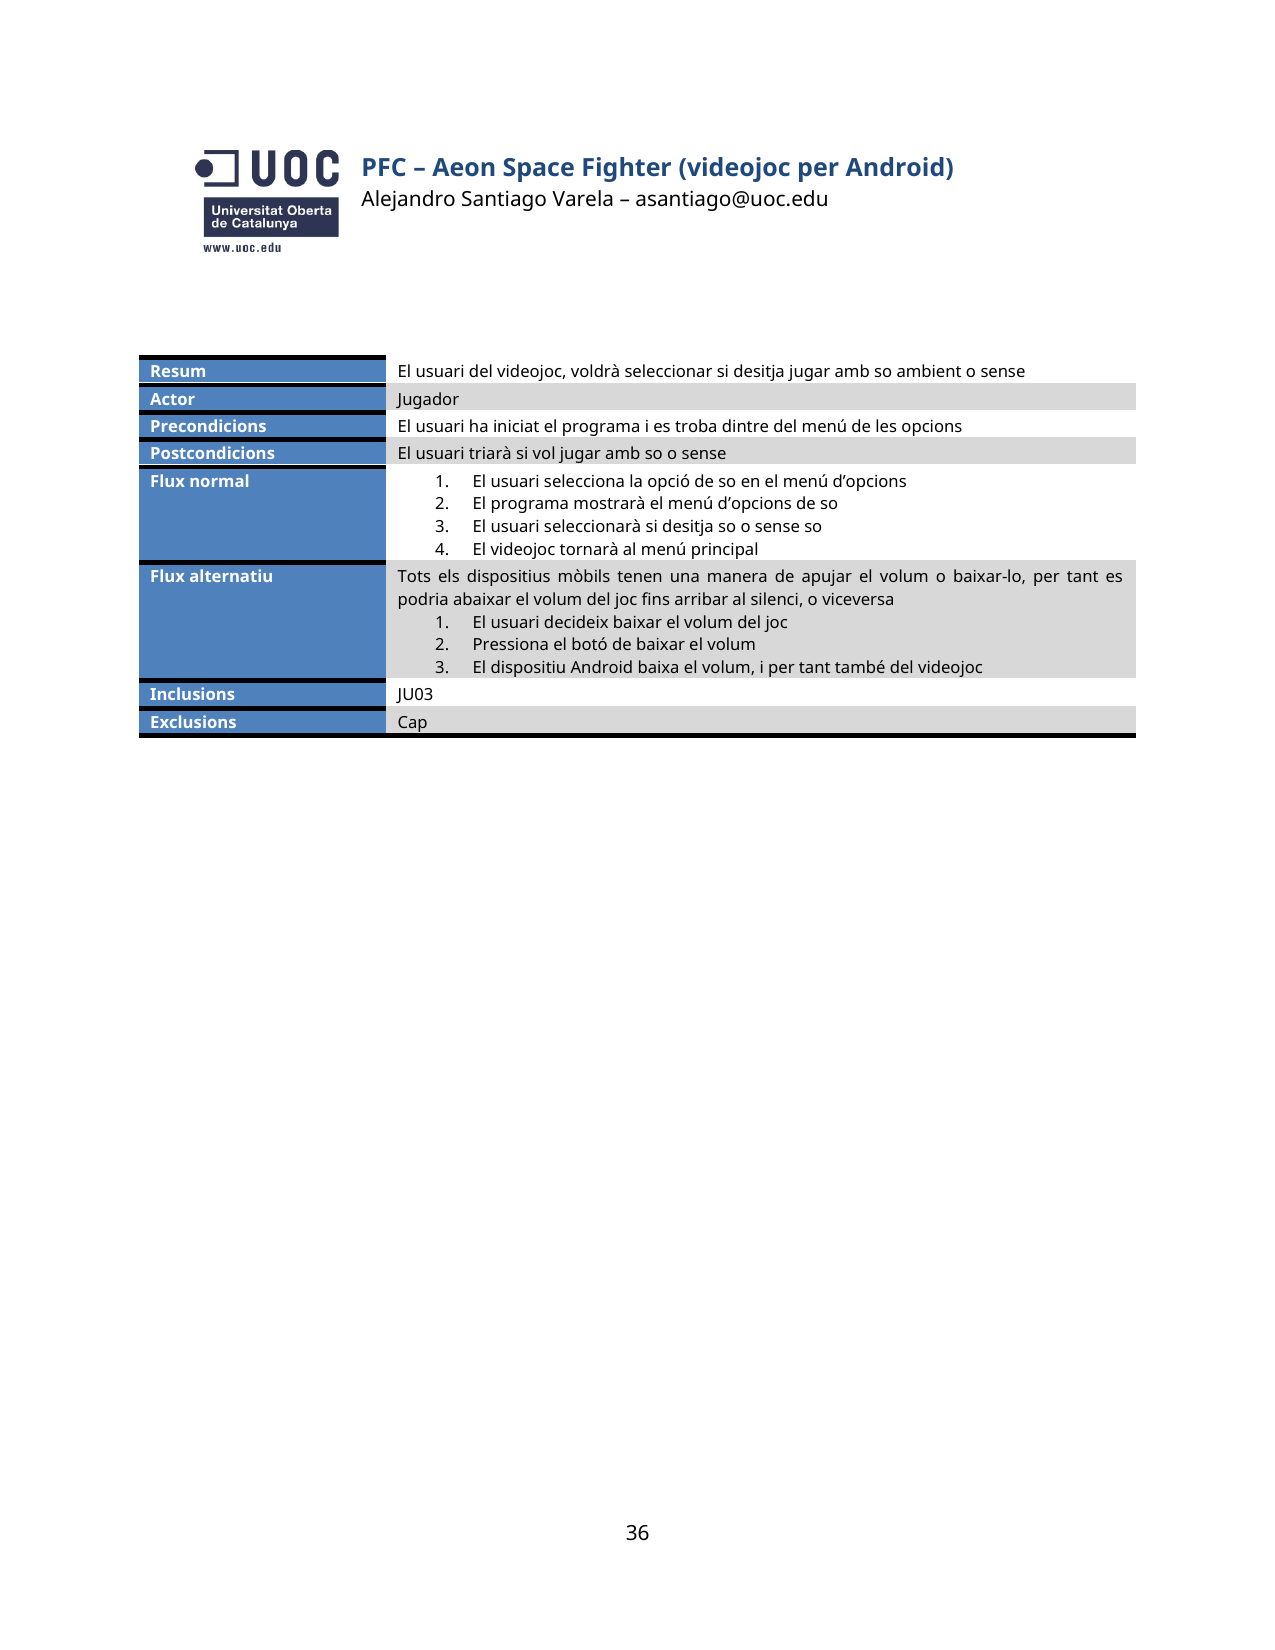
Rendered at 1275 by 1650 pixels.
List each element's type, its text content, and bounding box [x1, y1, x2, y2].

table_cell JU03 [386, 678, 1136, 706]
table_cell Jugador [386, 383, 1136, 410]
table_cell Flux alternatiu [139, 565, 386, 678]
table_cell Precondicions [139, 415, 386, 437]
table_cell Tots els dispositius mòbils tenen una manera de apujar el volum o baixar-lo, per tant es podria abaixar el volum del joc fins arribar al silenci, o viceversa El usuari decideix baixar el volum del joc Pressiona el botó de baixar el volum El dispositiu Android baixa el volum, i per tant també del videojoc [386, 560, 1136, 678]
table_cell Flux normal [139, 469, 386, 560]
table_cell Cap [386, 706, 1136, 733]
table_cell Resum [139, 360, 386, 382]
table_cell El usuari ha iniciat el programa i es troba dintre del menú de les opcions [386, 410, 1136, 437]
table_cell Actor [139, 387, 386, 410]
table_cell Postcondicions [139, 442, 386, 464]
table_cell El usuari triarà si vol jugar amb so o sense [386, 437, 1136, 464]
table_cell El usuari selecciona la opció de so en el menú d’opcions El programa mostrarà el menú d’opcions de so El usuari seleccionarà si desitja so o sense so El videojoc tornarà al menú principal [386, 465, 1136, 560]
table_cell El usuari del videojoc, voldrà seleccionar si desitja jugar amb so ambient o sense [386, 355, 1136, 382]
picture [195, 150, 339, 252]
table_cell Inclusions [139, 683, 386, 706]
table_cell Exclusions [139, 711, 386, 733]
